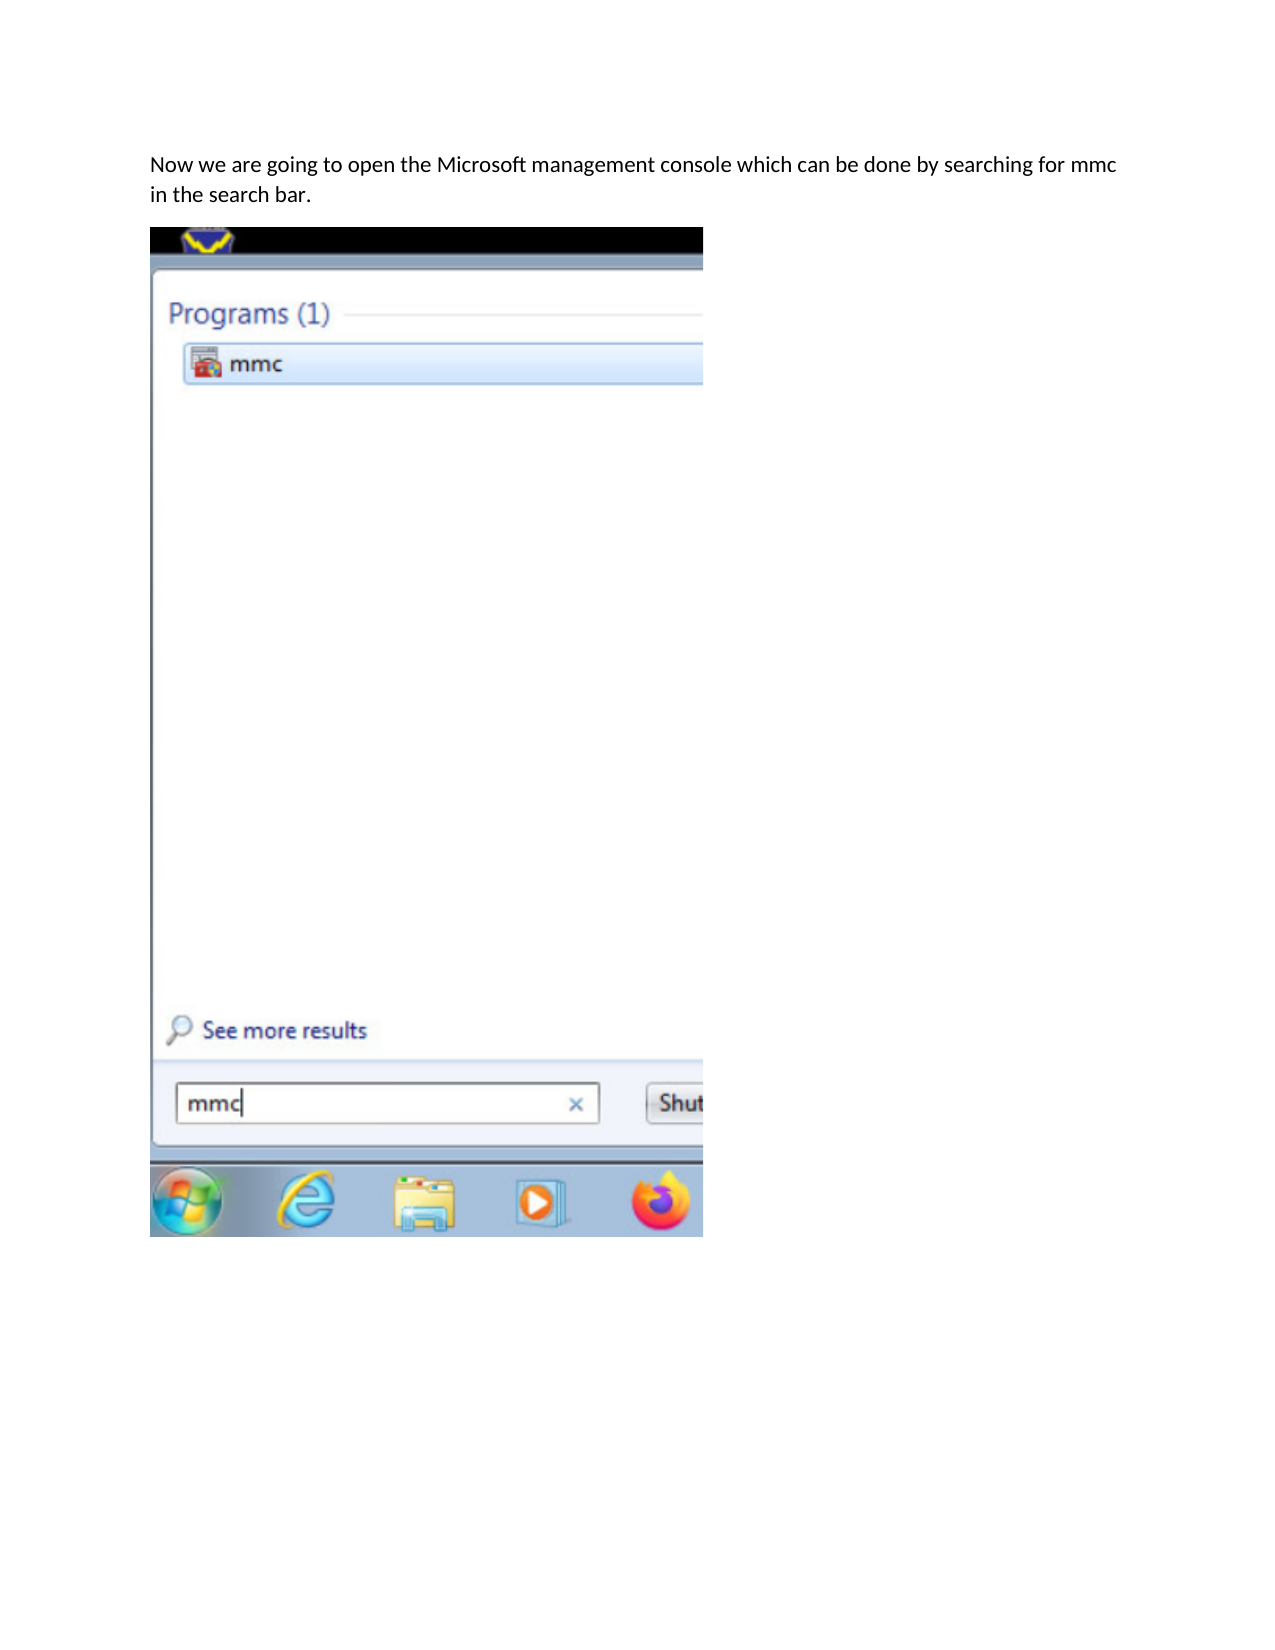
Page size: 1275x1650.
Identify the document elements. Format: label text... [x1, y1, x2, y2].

picture [150, 227, 704, 1237]
text Now we are going to open the Microsoft management console which can be done by searching for mmc in the search bar. [150, 150, 1125, 208]
